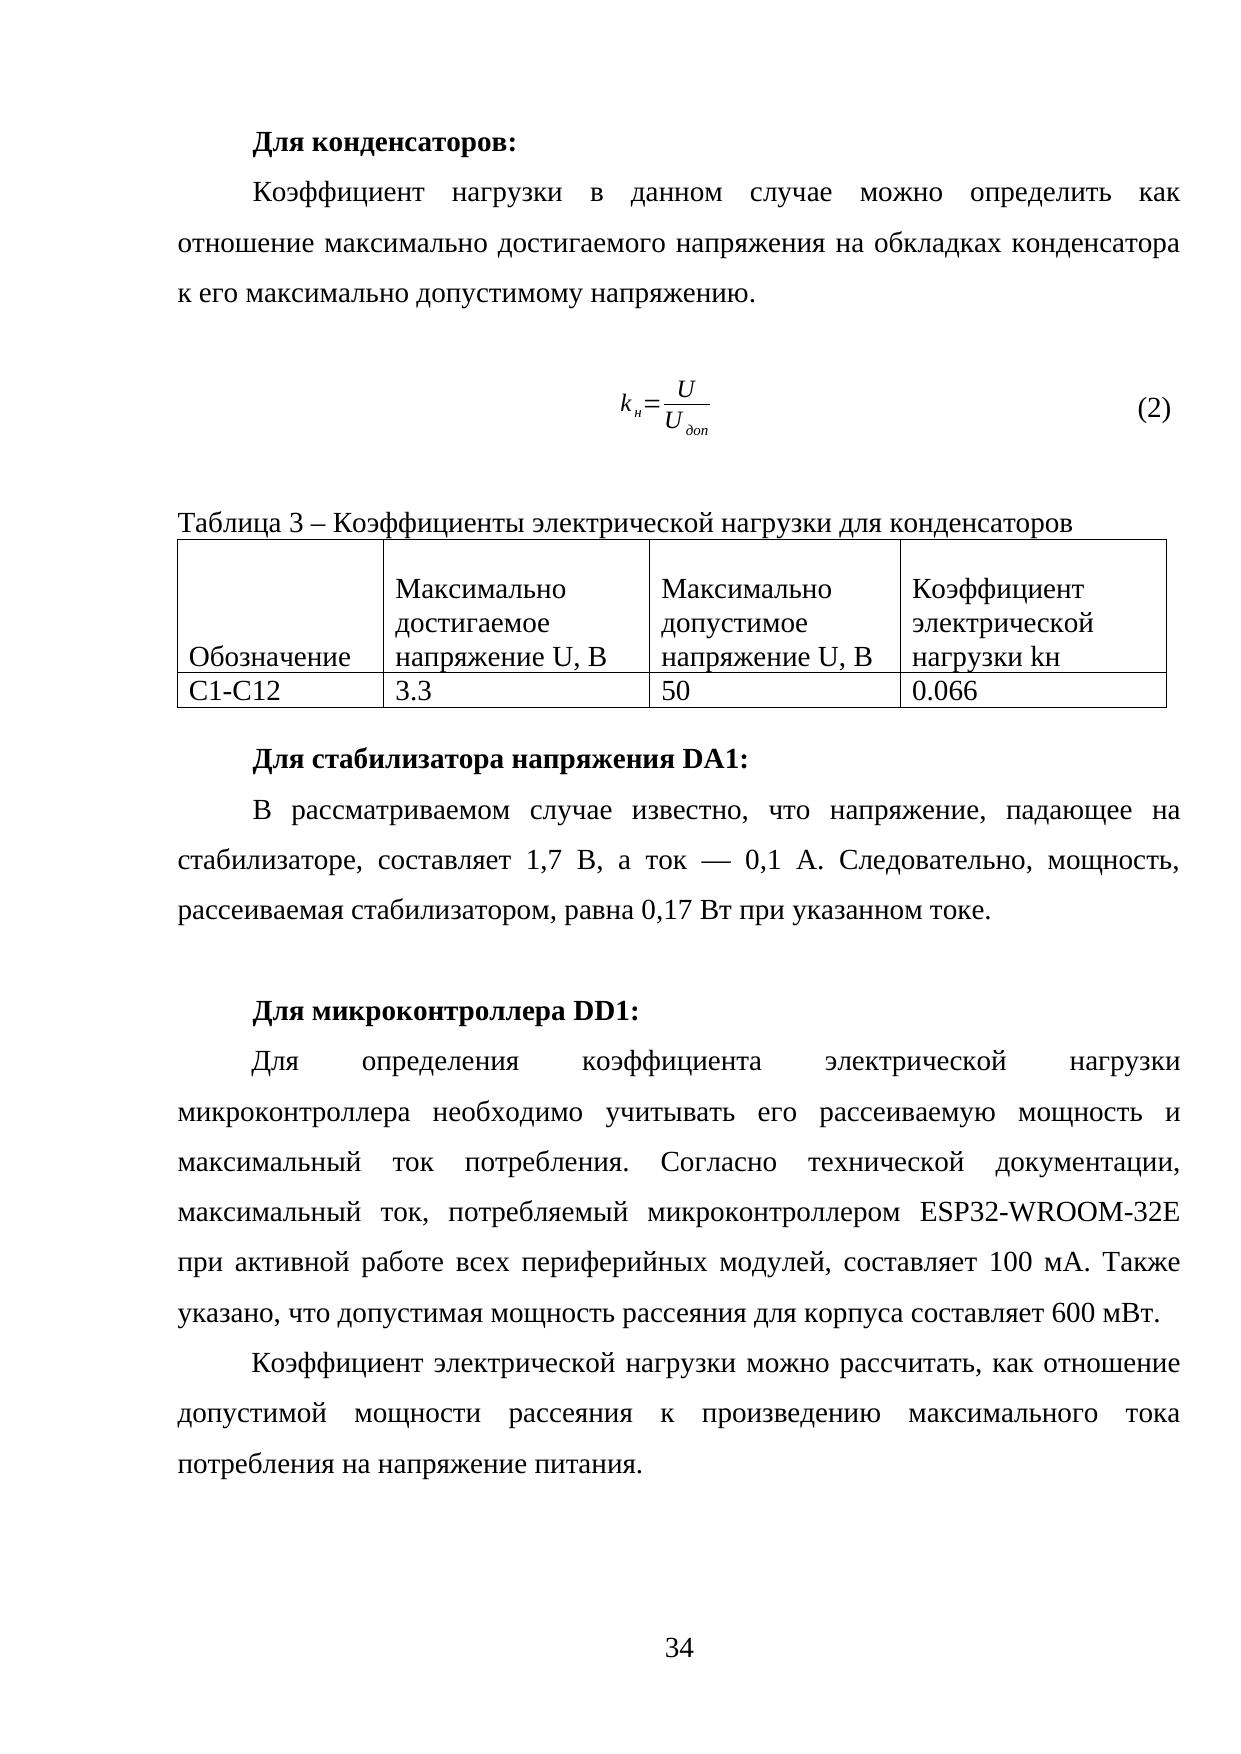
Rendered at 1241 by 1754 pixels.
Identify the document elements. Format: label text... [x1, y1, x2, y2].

text Для стабилизатора напряжения DA1: [177, 741, 1181, 775]
text Коэффициент нагрузки в данном случае можно определить как отношение максимально достигаемого напряжения на обкладках конденсатора к его максимально допустимому напряжению. [177, 174, 1181, 308]
table_header Обозначение [178, 540, 383, 672]
text (2) [545, 376, 1181, 438]
text Для определения коэффициента электрической нагрузки микроконтроллера необходимо учитывать его рассеиваемую мощность и максимальный ток потребления. Согласно технической документации, максимальный ток, потребляемый микроконтроллером ESP32-WROOM-32E при активной работе всех периферийных модулей, составляет 100 мА. Также указано, что допустимая мощность рассеяния для корпуса составляет 600 мВт. [177, 1043, 1181, 1328]
text Коэффициент электрической нагрузки можно рассчитать, как отношение допустимой мощности рассеяния к произведению максимального тока потребления на напряжение питания. [177, 1345, 1181, 1479]
table_cell 3.3 [384, 673, 649, 707]
table_header Коэффициент электрической нагрузки kн [901, 540, 1166, 672]
text Для микроконтроллера DD1: [177, 993, 1181, 1027]
text Для конденсаторов: [177, 124, 1181, 158]
table_cell 0.066 [901, 673, 1166, 707]
table_header Максимально достигаемое напряжение U, В [384, 540, 649, 672]
table_cell 50 [650, 673, 900, 707]
table_header Максимально допустимое напряжение U, В [650, 540, 900, 672]
text Таблица 3 – Коэффициенты электрической нагрузки для конденсаторов [177, 505, 1181, 539]
table_cell C1-С12 [178, 673, 383, 707]
text В рассматриваемом случае известно, что напряжение, падающее на стабилизаторе, составляет 1,7 В, а ток — 0,1 А. Следовательно, мощность, рассеиваемая стабилизатором, равна 0,17 Вт при указанном токе. [177, 792, 1181, 926]
